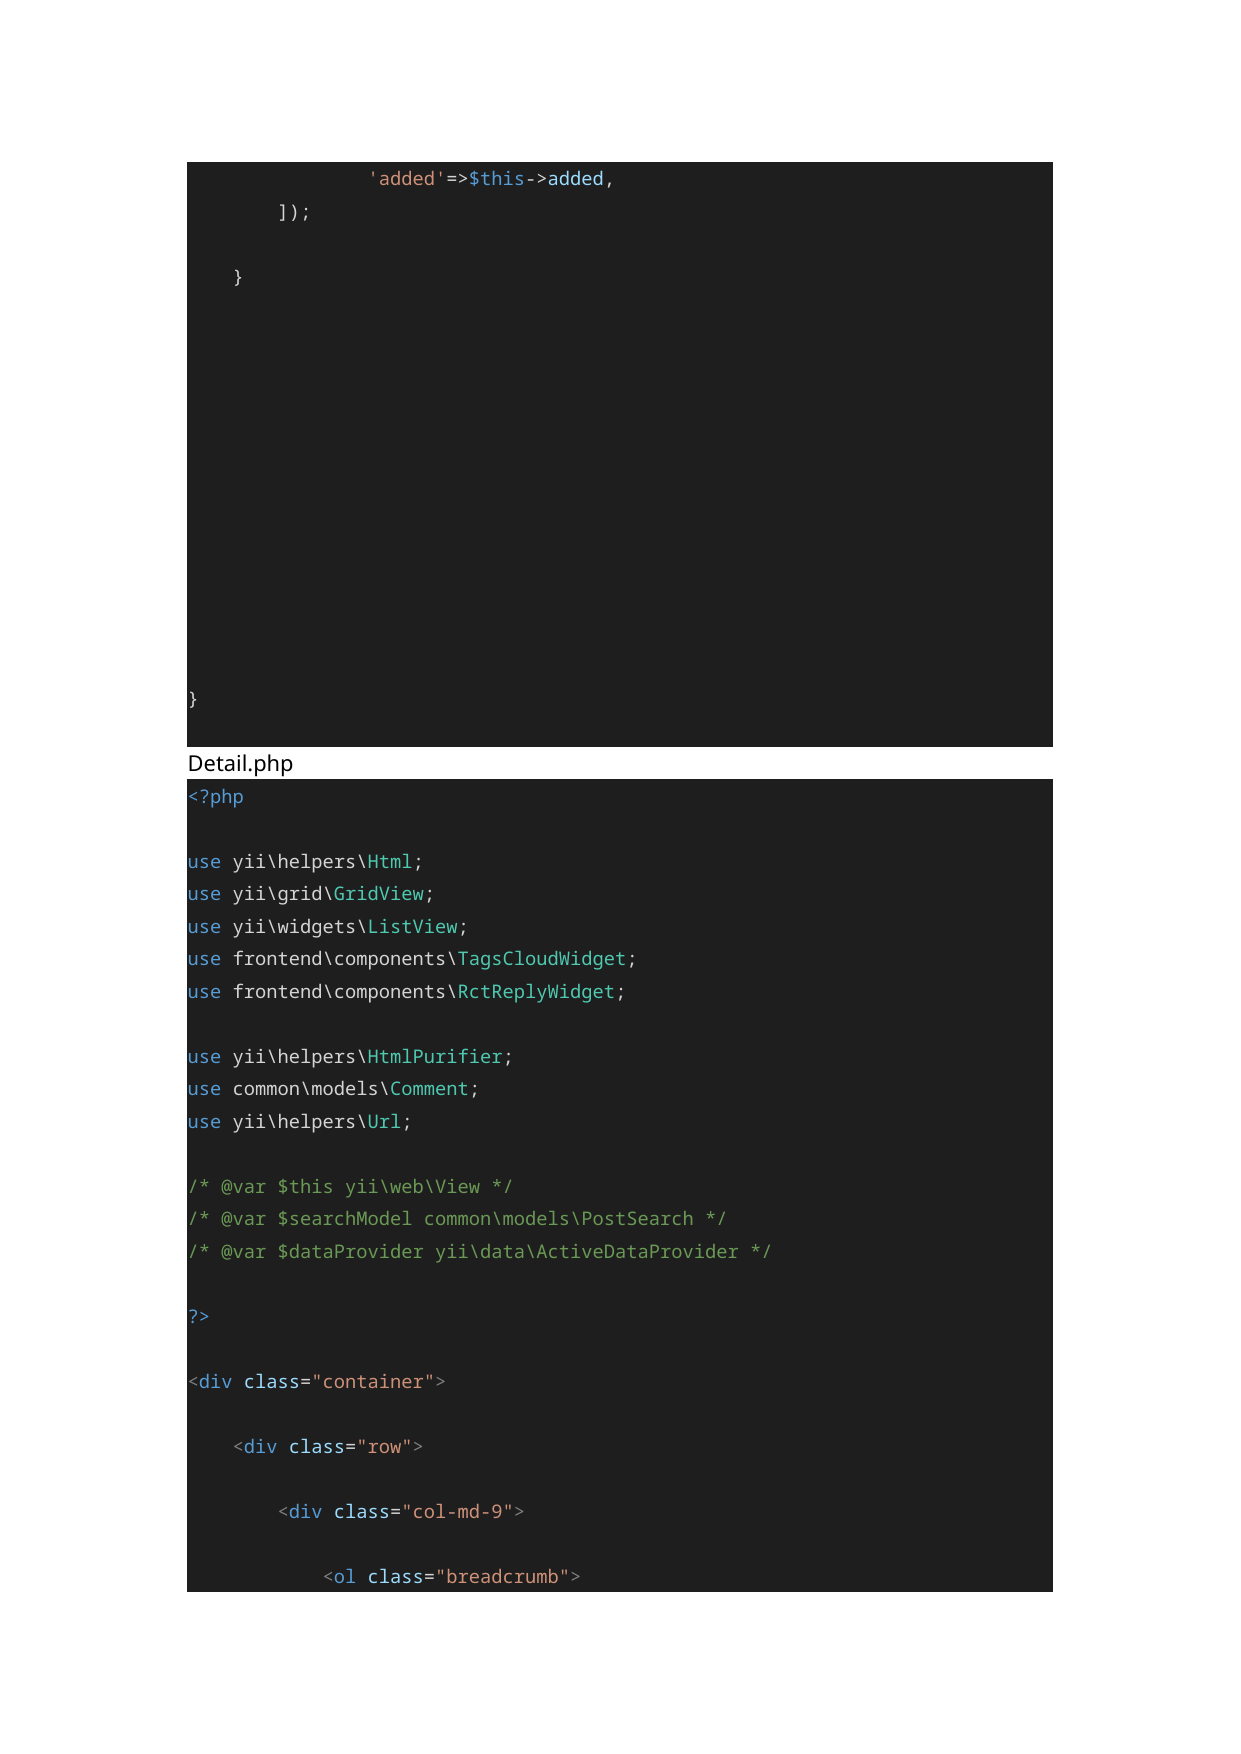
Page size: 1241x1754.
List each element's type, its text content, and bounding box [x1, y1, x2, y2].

text use frontend\components\TagsCloudWidget; [187, 942, 1053, 974]
text /* @var $searchModel common\models\PostSearch */ [187, 1202, 1053, 1234]
text <div class="row"> [187, 1429, 1053, 1462]
text /* @var $this yii\web\View */ [187, 1169, 1053, 1202]
text Detail.php [187, 747, 1053, 779]
text use yii\helpers\Html; [187, 844, 1053, 877]
text use yii\helpers\HtmlPurifier; [187, 1039, 1053, 1072]
text use yii\grid\GridView; [187, 877, 1053, 909]
text 'added'=>$this->added, [187, 162, 1053, 194]
text ]); [187, 194, 1053, 227]
text use yii\helpers\Url; [187, 1104, 1053, 1137]
text <?php [187, 779, 1053, 812]
text <div class="col-md-9"> [187, 1494, 1053, 1527]
text ?> [187, 1299, 1053, 1332]
text <div class="container"> [187, 1364, 1053, 1397]
text /* @var $dataProvider yii\data\ActiveDataProvider */ [187, 1234, 1053, 1267]
text <ol class="breadcrumb"> [187, 1559, 1053, 1592]
text use frontend\components\RctReplyWidget; [187, 974, 1053, 1007]
text } [187, 682, 1053, 714]
text use yii\widgets\ListView; [187, 909, 1053, 942]
text } [187, 259, 1053, 292]
text use common\models\Comment; [187, 1072, 1053, 1104]
